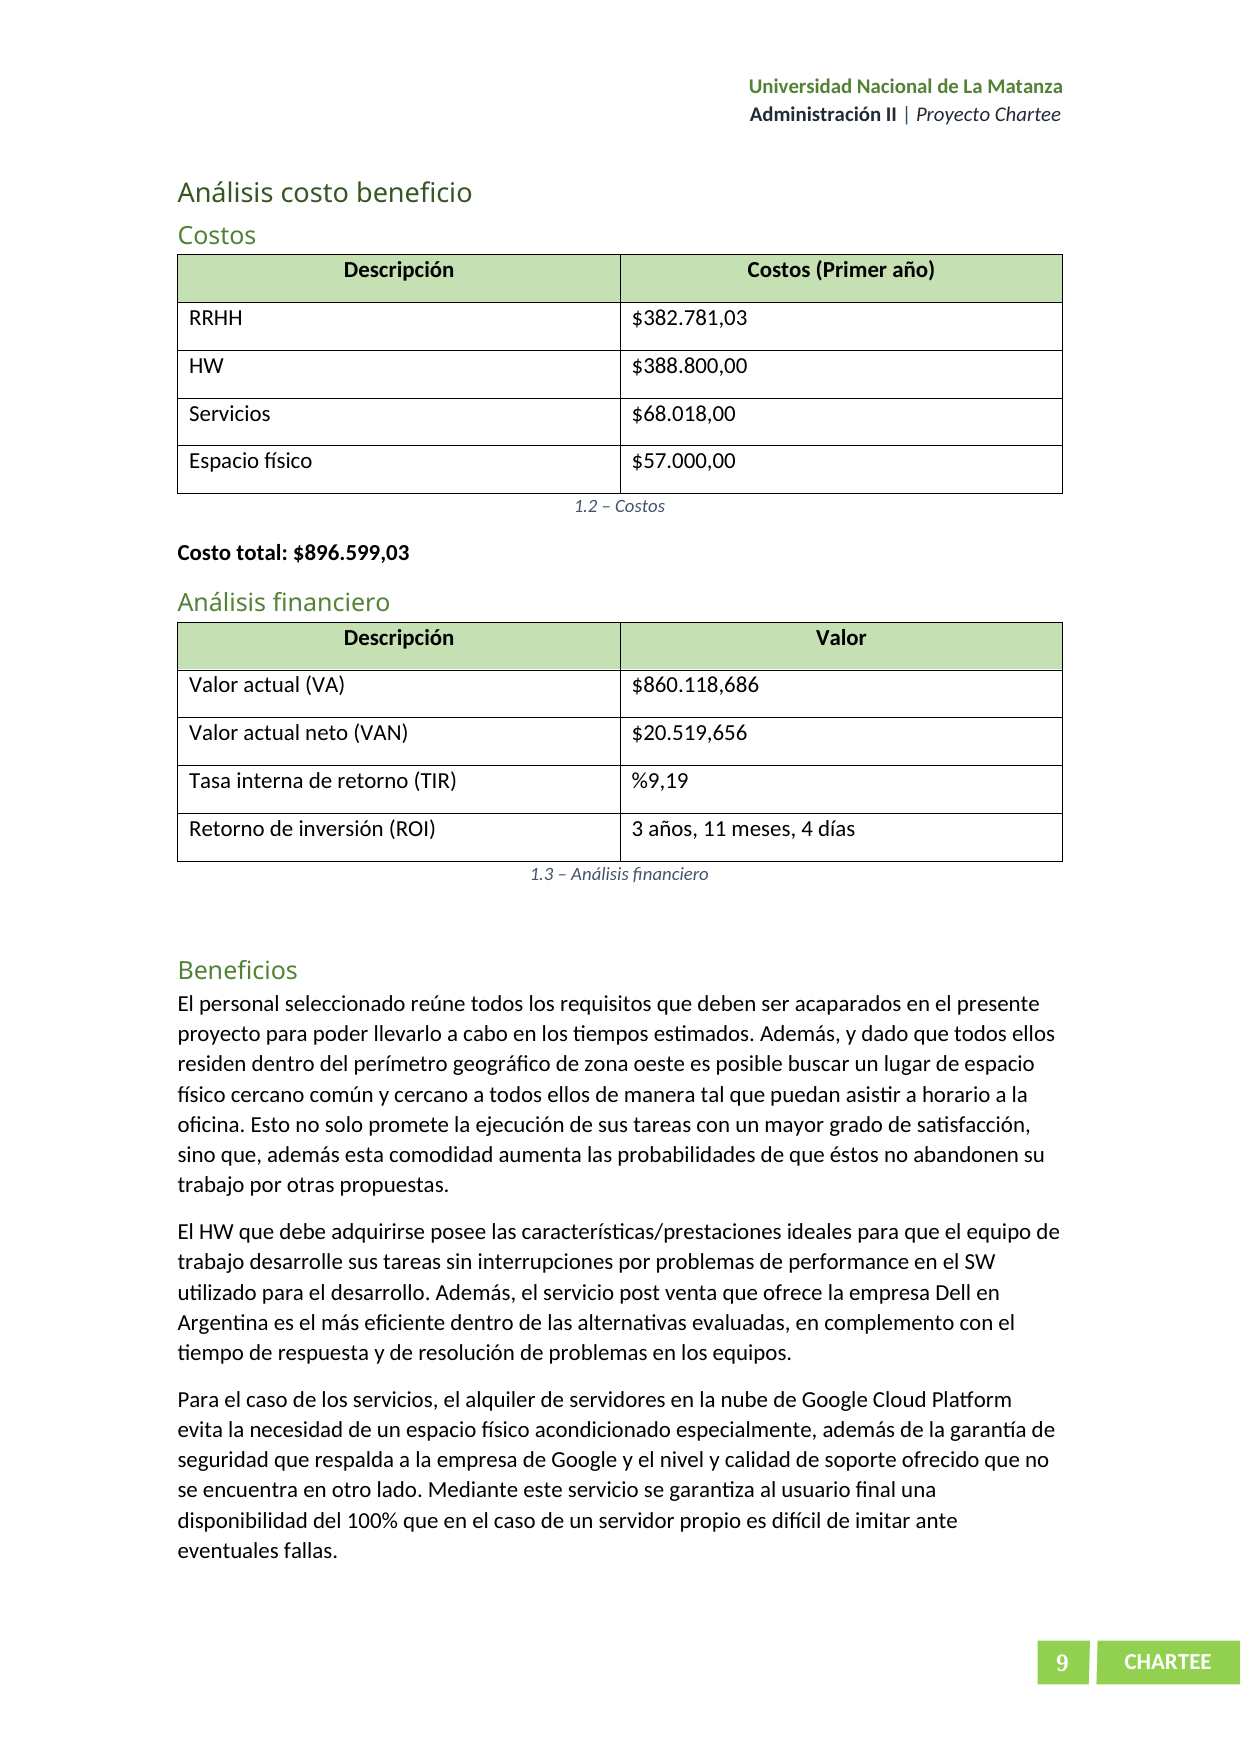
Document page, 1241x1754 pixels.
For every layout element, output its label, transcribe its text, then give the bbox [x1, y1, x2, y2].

subtitle Análisis financiero [177, 585, 1063, 619]
table_cell RRHH [178, 303, 620, 350]
table_cell Servicios [178, 399, 620, 445]
table_cell 3 años, 11 meses, 4 días [621, 814, 1062, 861]
text 1.2 – Costos [177, 494, 1063, 517]
text Costo total: $896.599,03 [177, 538, 1063, 566]
table_cell $388.800,00 [621, 351, 1062, 398]
table_cell $382.781,03 [621, 303, 1062, 350]
table_cell $57.000,00 [621, 446, 1062, 493]
text El HW que debe adquirirse posee las características/prestaciones ideales para que el equipo de trabajo desarrolle sus tareas sin interrupciones por problemas de performance en el SW utilizado para el desarrollo. Además, el servicio post venta que ofrece la empresa Dell en Argentina es el más eficiente dentro de las alternativas evaluadas, en complemento con el tiempo de respuesta y de resolución de problemas en los equipos. [177, 1217, 1063, 1366]
table_cell Retorno de inversión (ROI) [178, 814, 620, 861]
subtitle Costos [177, 217, 1063, 251]
table_cell HW [178, 351, 620, 398]
table_header Valor [621, 623, 1062, 669]
subtitle Beneficios [177, 952, 1063, 986]
text El personal seleccionado reúne todos los requisitos que deben ser acaparados en el presente proyecto para poder llevarlo a cabo en los tiempos estimados. Además, y dado que todos ellos residen dentro del perímetro geográfico de zona oeste es posible buscar un lugar de espacio físico cercano común y cercano a todos ellos de manera tal que puedan asistir a horario a la oficina. Esto no solo promete la ejecución de sus tareas con un mayor grado de satisfacción, sino que, además esta comodidad aumenta las probabilidades de que éstos no abandonen su trabajo por otras propuestas. [177, 989, 1063, 1198]
table_header Costos (Primer año) [621, 255, 1062, 302]
text 1.3 – Análisis financiero [177, 862, 1063, 885]
table_cell %9,19 [621, 766, 1062, 813]
table_cell $68.018,00 [621, 399, 1062, 445]
subtitle Análisis costo beneficio [177, 173, 1063, 210]
table_cell Valor actual neto (VAN) [178, 718, 620, 765]
table_cell $20.519,656 [621, 718, 1062, 765]
table_header Descripción [178, 255, 620, 302]
table_cell $860.118,686 [621, 671, 1062, 717]
table_cell Tasa interna de retorno (TIR) [178, 766, 620, 813]
table_cell Espacio físico [178, 446, 620, 493]
text Para el caso de los servicios, el alquiler de servidores en la nube de Google Cloud Platform evita la necesidad de un espacio físico acondicionado especialmente, además de la garantía de seguridad que respalda a la empresa de Google y el nivel y calidad de soporte ofrecido que no se encuentra en otro lado. Mediante este servicio se garantiza al usuario final una disponibilidad del 100% que en el caso de un servidor propio es difícil de imitar ante eventuales fallas. [177, 1385, 1063, 1564]
table_cell Valor actual (VA) [178, 671, 620, 717]
table_header Descripción [178, 623, 620, 669]
